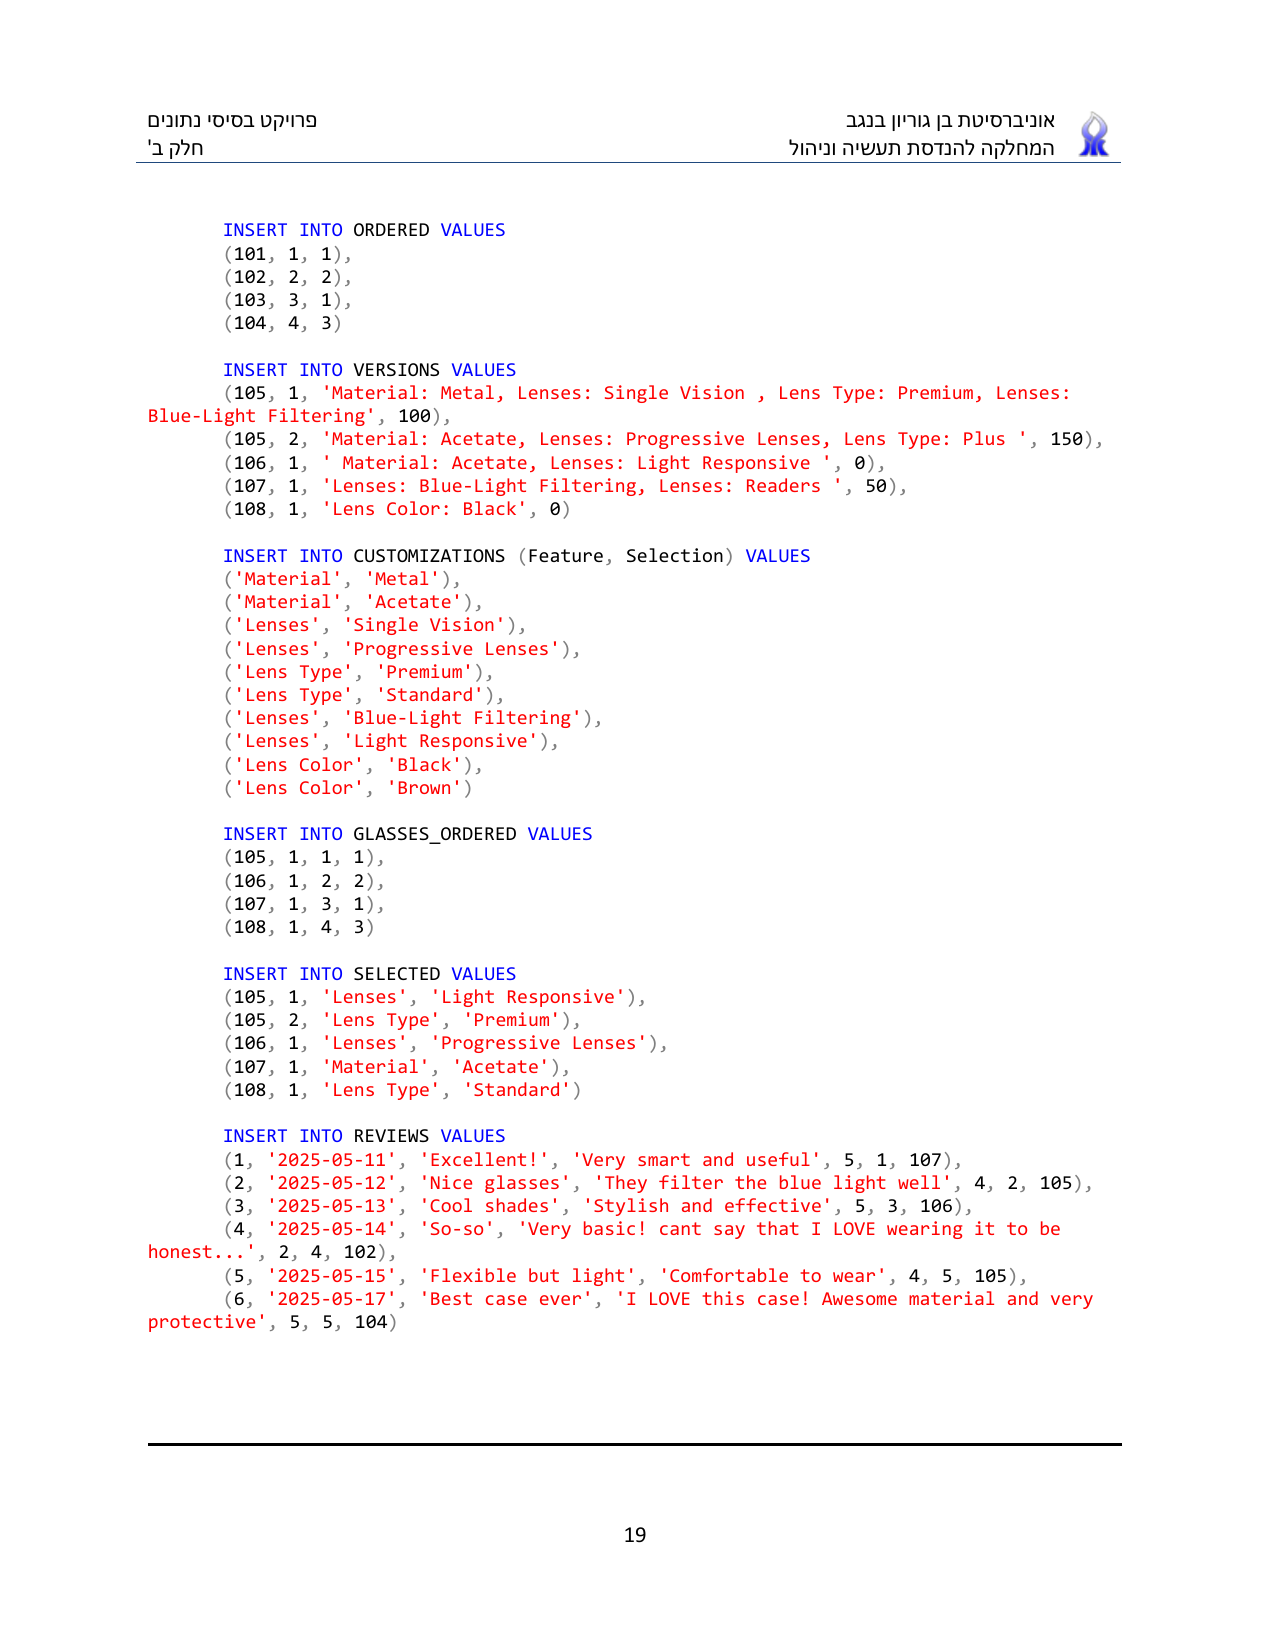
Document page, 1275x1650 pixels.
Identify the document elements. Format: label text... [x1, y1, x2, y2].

text (105, 2, 'Lens Type', 'Premium'), [148, 1008, 1122, 1032]
text (5, '2025-05-15', 'Flexible but light', 'Comfortable to wear', 4, 5, 105), [148, 1264, 1122, 1287]
text ('Lens Type', 'Standard'), [148, 683, 1122, 706]
text (6, '2025-05-17', 'Best case ever', 'I LOVE this case! Awesome material and very protective', 5, 5, 104) [148, 1287, 1122, 1334]
text (104, 4, 3) [148, 312, 1122, 335]
text (1, '2025-05-11', 'Excellent!', 'Very smart and useful', 5, 1, 107), [148, 1148, 1122, 1171]
text (105, 1, 1, 1), [148, 846, 1122, 869]
text INSERT INTO ORDERED VALUES [148, 219, 1122, 242]
text (102, 2, 2), [148, 265, 1122, 288]
text ('Lens Color', 'Brown') [148, 776, 1122, 799]
picture [1077, 110, 1111, 157]
text (108, 1, 4, 3) [148, 916, 1122, 939]
text INSERT INTO CUSTOMIZATIONS (Feature, Selection) VALUES [148, 544, 1122, 567]
text (107, 1, 3, 1), [148, 892, 1122, 916]
text (103, 3, 1), [148, 288, 1122, 312]
text ('Material', 'Acetate'), [148, 590, 1122, 613]
text (108, 1, 'Lens Color: Black', 0) [148, 497, 1122, 521]
text (3, '2025-05-13', 'Cool shades', 'Stylish and effective', 5, 3, 106), [148, 1194, 1122, 1217]
text INSERT INTO GLASSES_ORDERED VALUES [148, 823, 1122, 846]
text ('Lenses', 'Single Vision'), [148, 613, 1122, 637]
text INSERT INTO VERSIONS VALUES [148, 358, 1122, 381]
text ('Material', 'Metal'), [148, 567, 1122, 590]
text (107, 1, 'Lenses: Blue-Light Filtering, Lenses: Readers ', 50), [148, 474, 1122, 497]
text (101, 1, 1), [148, 242, 1122, 265]
text (107, 1, 'Material', 'Acetate'), [148, 1055, 1122, 1078]
text ('Lens Color', 'Black'), [148, 753, 1122, 776]
text (105, 2, 'Material: Acetate, Lenses: Progressive Lenses, Lens Type: Plus ', 150), [148, 428, 1122, 451]
text (105, 1, 'Lenses', 'Light Responsive'), [148, 985, 1122, 1008]
text ('Lenses', 'Light Responsive'), [148, 730, 1122, 753]
text INSERT INTO REVIEWS VALUES [148, 1124, 1122, 1148]
text (105, 1, 'Material: Metal, Lenses: Single Vision , Lens Type: Premium, Lenses: Blue-Light Filtering', 100), [148, 381, 1122, 428]
text (2, '2025-05-12', 'Nice glasses', 'They filter the blue light well', 4, 2, 105), [148, 1171, 1122, 1194]
text (106, 1, 'Lenses', 'Progressive Lenses'), [148, 1032, 1122, 1055]
text ('Lenses', 'Blue-Light Filtering'), [148, 706, 1122, 730]
text ('Lens Type', 'Premium'), [148, 660, 1122, 683]
text INSERT INTO SELECTED VALUES [148, 962, 1122, 985]
text (4, '2025-05-14', 'So-so', 'Very basic! cant say that I LOVE wearing it to be honest...', 2, 4, 102), [148, 1217, 1122, 1264]
text (106, 1, ' Material: Acetate, Lenses: Light Responsive ', 0), [148, 451, 1122, 474]
text (108, 1, 'Lens Type', 'Standard') [148, 1078, 1122, 1101]
text ('Lenses', 'Progressive Lenses'), [148, 637, 1122, 660]
text (106, 1, 2, 2), [148, 869, 1122, 892]
